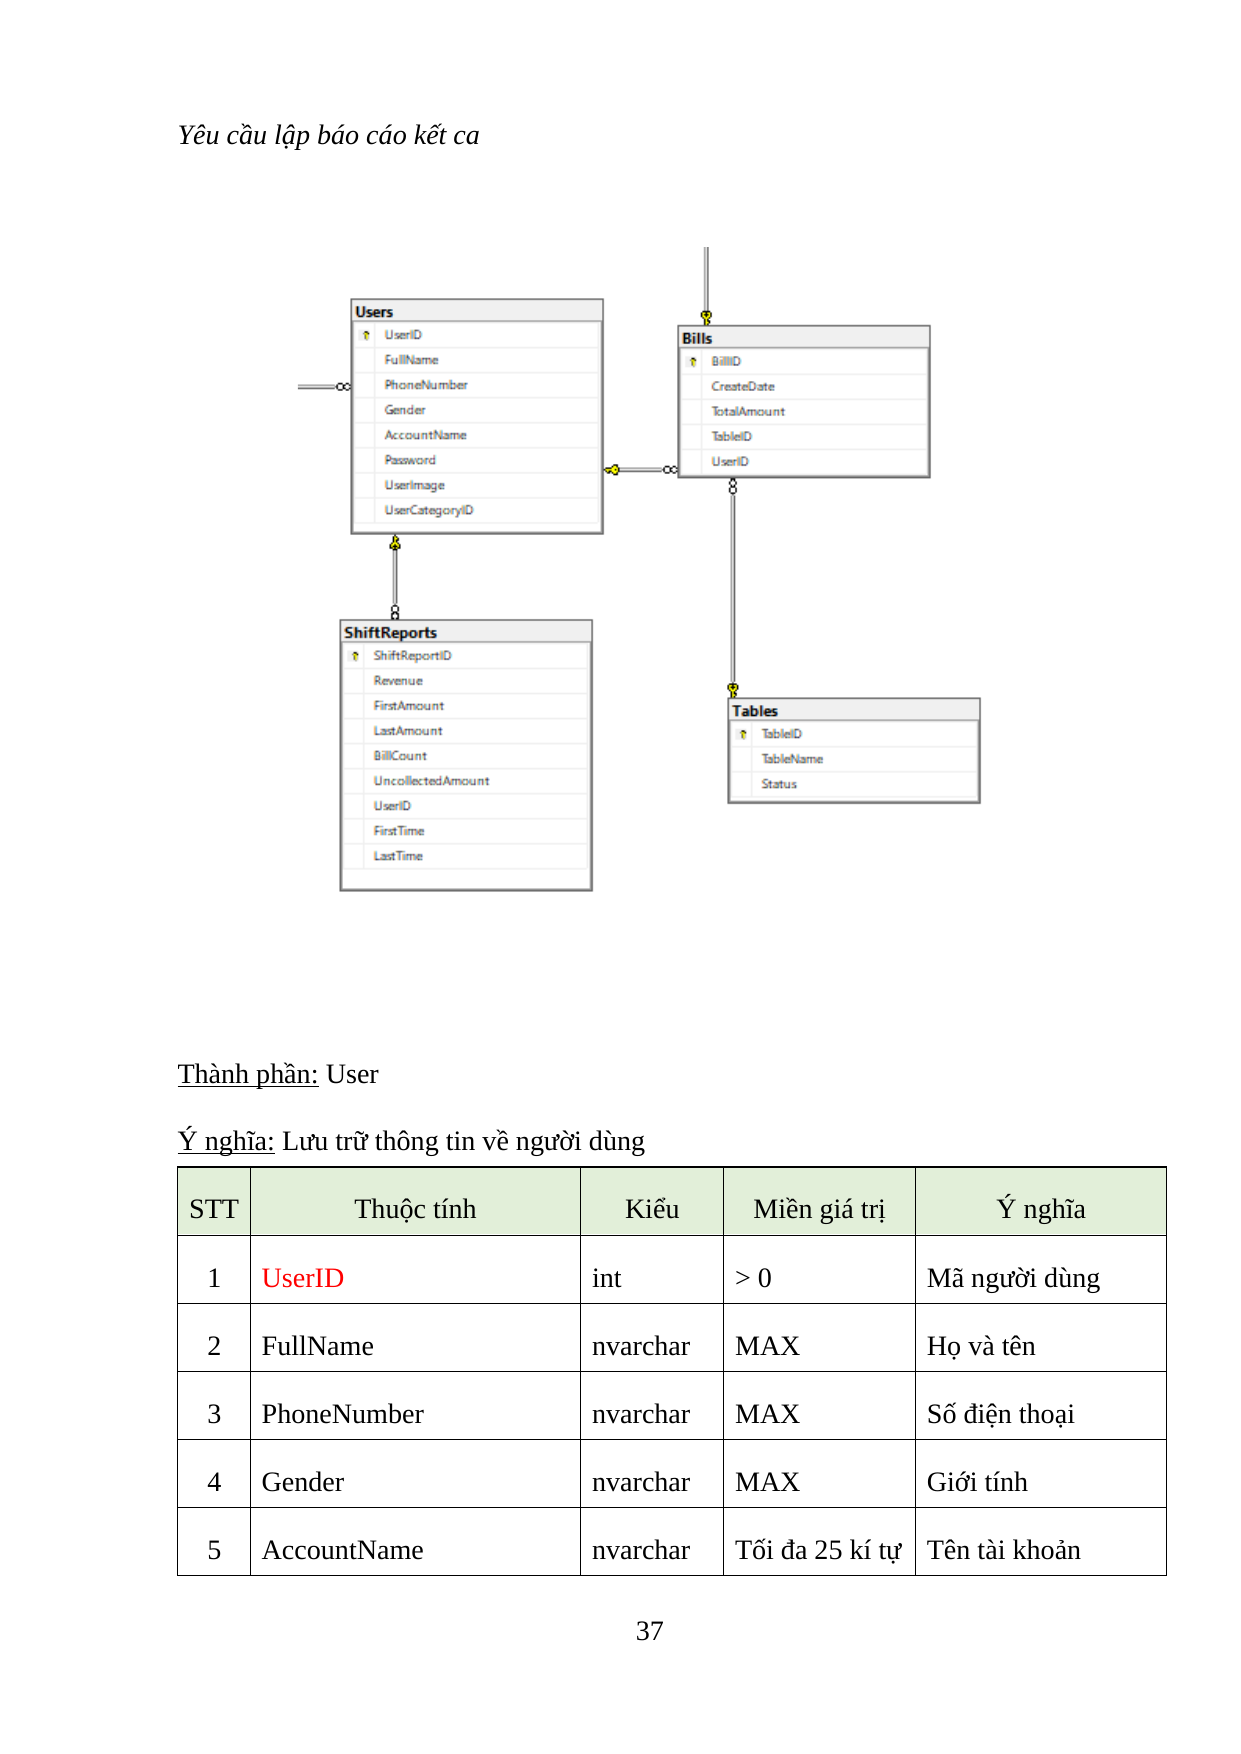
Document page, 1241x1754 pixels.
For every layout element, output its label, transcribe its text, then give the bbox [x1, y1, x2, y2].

table_cell FullName [251, 1304, 580, 1371]
text Yêu cầu lập báo cáo kết ca [177, 118, 1122, 151]
table_cell UserID [251, 1236, 580, 1303]
picture [296, 247, 999, 953]
text Ý nghĩa: Lưu trữ thông tin về người dùng [177, 1124, 1122, 1157]
table_cell Mã người dùng [916, 1236, 1166, 1303]
table_header Kiểu [581, 1168, 723, 1234]
table_cell 3 [178, 1372, 250, 1439]
table_cell 2 [178, 1304, 250, 1371]
table_cell MAX [724, 1304, 915, 1371]
table_cell Họ và tên [916, 1304, 1166, 1371]
table_cell Tên tài khoản [916, 1508, 1166, 1575]
table_cell 4 [178, 1440, 250, 1507]
table_header STT [178, 1168, 250, 1234]
table_cell Gender [251, 1440, 580, 1507]
table_cell > 0 [724, 1236, 915, 1303]
table_cell nvarchar [581, 1440, 723, 1507]
table_header Ý nghĩa [916, 1168, 1166, 1234]
table_cell Tối đa 25 kí tự [724, 1508, 915, 1575]
table_cell int [581, 1236, 723, 1303]
text Thành phần: User [177, 1057, 1122, 1090]
table_header Miền giá trị [724, 1168, 915, 1234]
table_cell MAX [724, 1372, 915, 1439]
table_cell AccountName [251, 1508, 580, 1575]
table_header Thuộc tính [251, 1168, 580, 1234]
table_cell 1 [178, 1236, 250, 1303]
table_cell Số điện thoại [916, 1372, 1166, 1439]
table_cell 5 [178, 1508, 250, 1575]
table_cell nvarchar [581, 1372, 723, 1439]
table_cell nvarchar [581, 1508, 723, 1575]
table_cell nvarchar [581, 1304, 723, 1371]
table_cell MAX [724, 1440, 915, 1507]
table_cell PhoneNumber [251, 1372, 580, 1439]
table_cell Giới tính [916, 1440, 1166, 1507]
